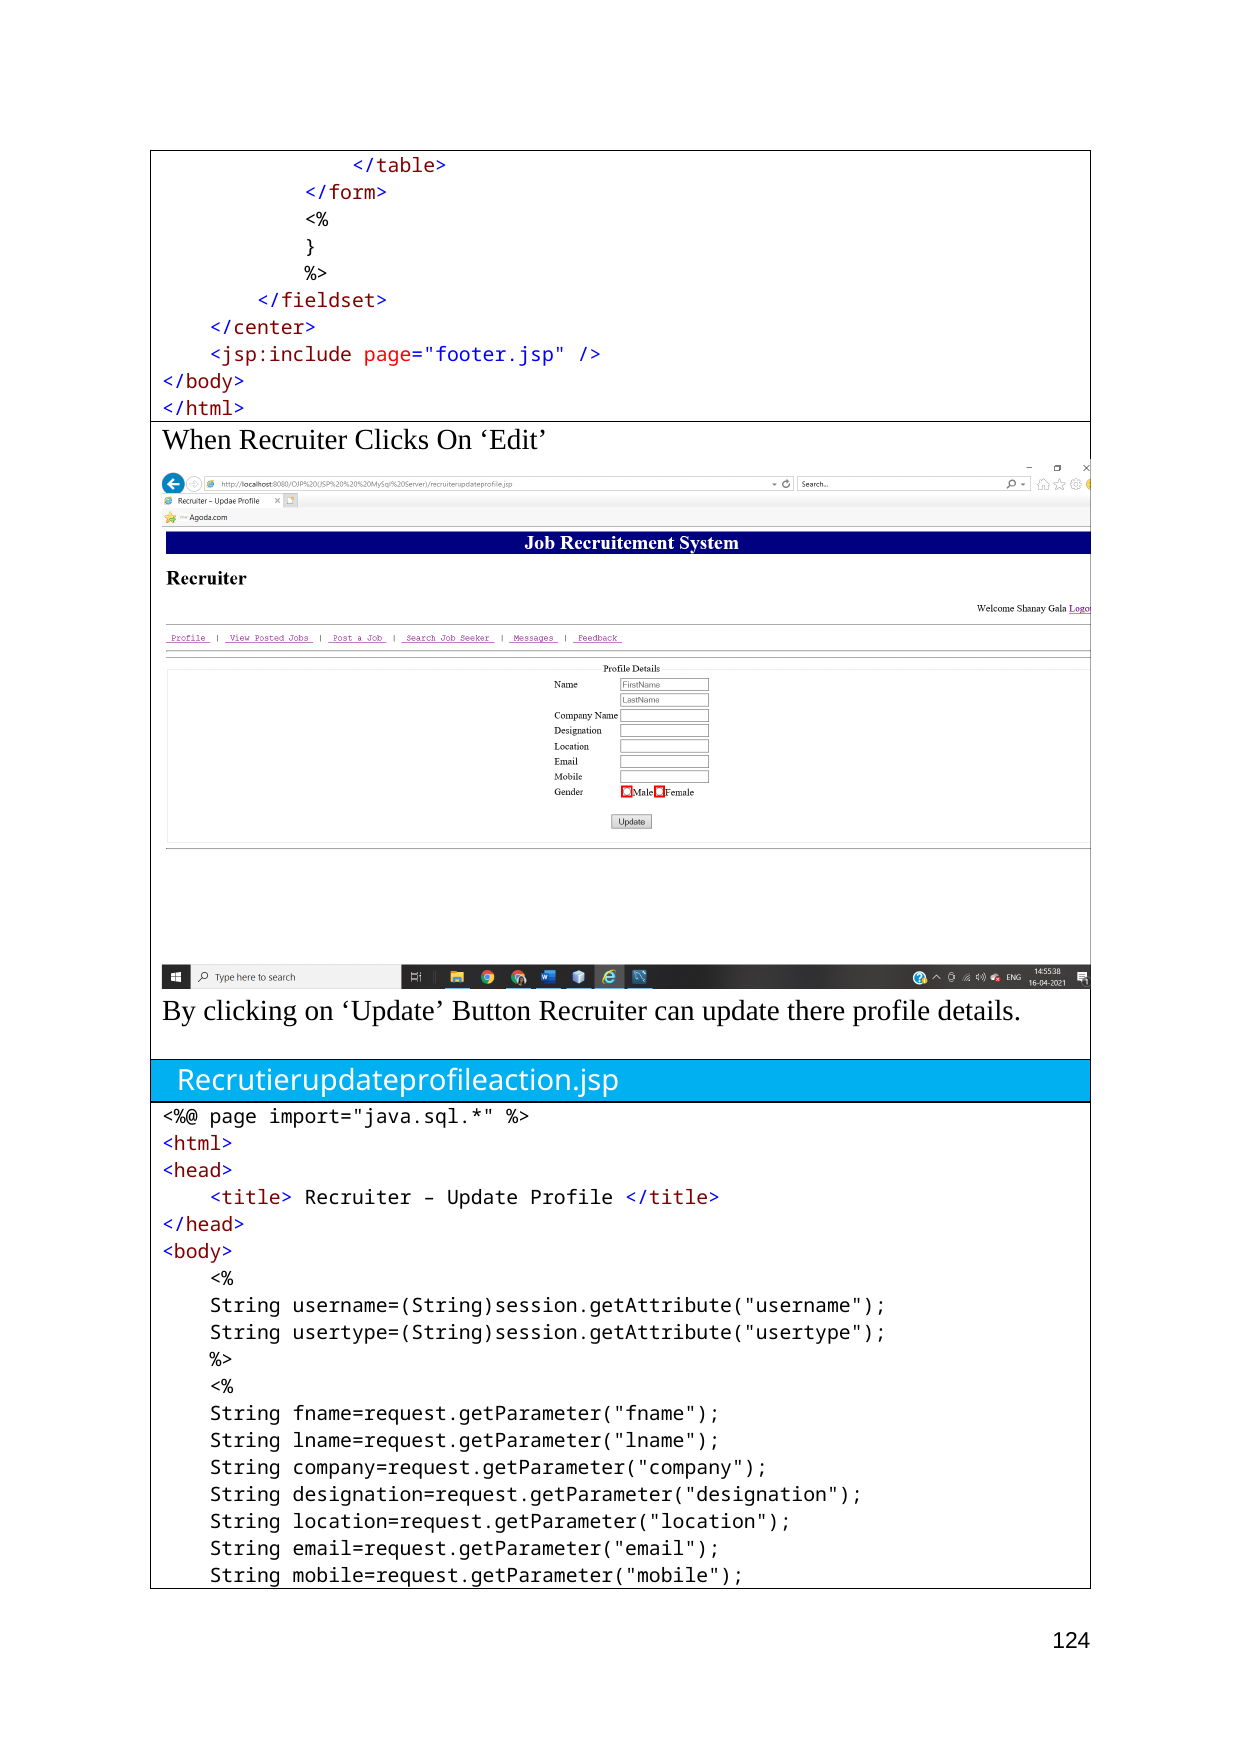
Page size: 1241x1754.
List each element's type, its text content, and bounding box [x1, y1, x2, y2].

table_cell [151, 151, 1090, 421]
table_cell When Recruiter Clicks On ‘Edit’By clicking on ‘Update’ Button Recruiter can update there profile details. [151, 422, 1090, 1059]
picture [161, 459, 1091, 989]
picture [168, 480, 179, 488]
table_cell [151, 1103, 1090, 1588]
table_cell Recrutierupdateprofileaction.jsp [151, 1060, 1090, 1101]
